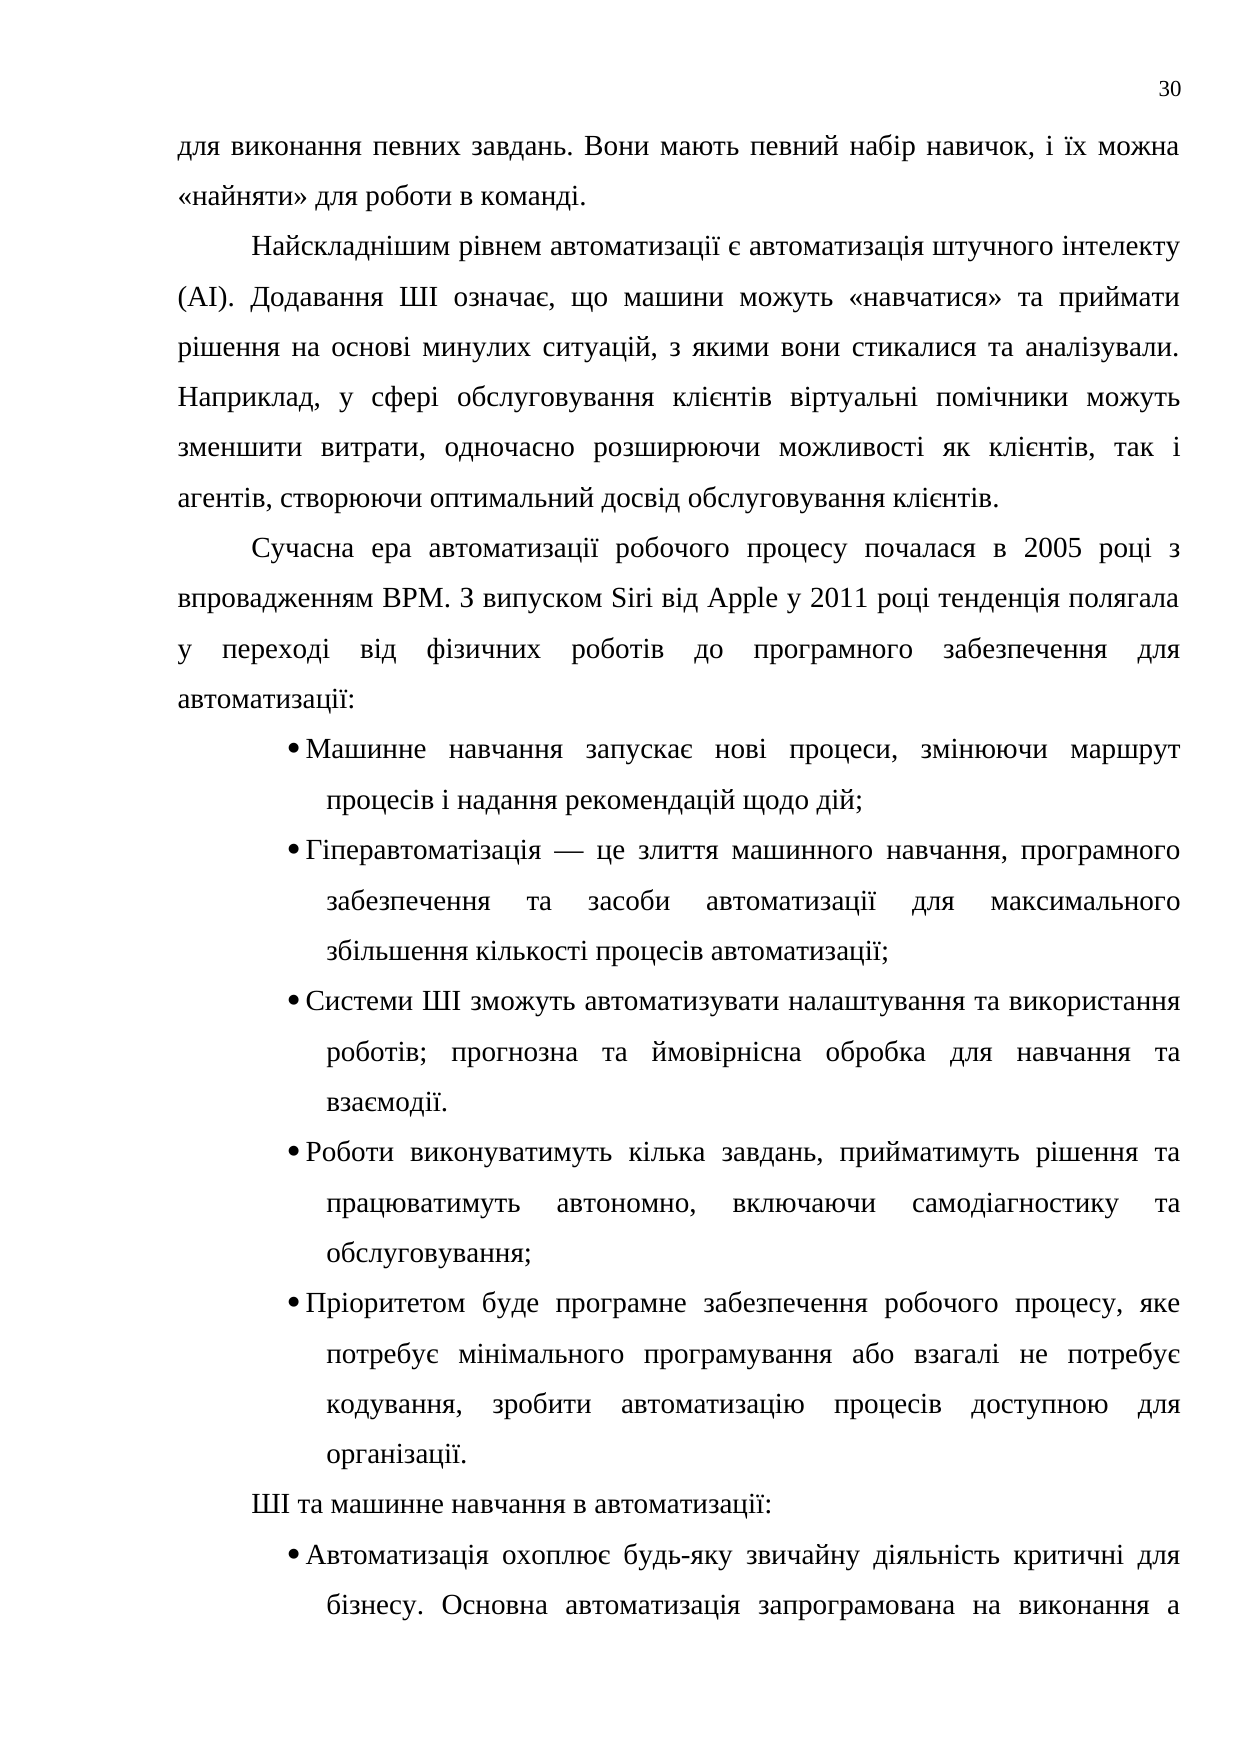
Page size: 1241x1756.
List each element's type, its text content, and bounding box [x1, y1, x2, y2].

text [177, 128, 1181, 212]
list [288, 1537, 1181, 1621]
list Системи ШІ зможуть автоматизувати налаштування та використання роботів; прогнозна та ймовірнісна обробка для навчання та взаємодії. [288, 983, 1181, 1117]
list Гіперавтоматізація — це злиття машинного навчання, програмного забезпечення та засоби автоматизації для максимального збільшення кількості процесів автоматизації; [288, 832, 1181, 966]
text ШІ та машинне навчання в автоматизації: [177, 1487, 1181, 1520]
list Машинне навчання запускає нові процеси, змінюючи маршрут процесів і надання рекомендацій щодо дій; [288, 731, 1181, 815]
text Сучасна ера автоматизації робочого процесу почалася в 2005 році з впровадженням BPM. З випуском Siri від Apple у 2011 році тенденція полягала у переході від фізичних роботів до програмного забезпечення для автоматизації: [177, 530, 1181, 715]
list Роботи виконуватимуть кілька завдань, прийматимуть рішення та працюватимуть автономно, включаючи самодіагностику та обслуговування; [288, 1134, 1181, 1268]
text Найскладнішим рівнем автоматизації є автоматизація штучного інтелекту (AI). Додавання ШІ означає, що машини можуть «навчатися» та приймати рішення на основі минулих ситуацій, з якими вони стикалися та аналізували. Наприклад, у сфері обслуговування клієнтів віртуальні помічники можуть зменшити витрати, одночасно розширюючи можливості як клієнтів, так і агентів, створюючи оптимальний досвід обслуговування клієнтів. [177, 228, 1181, 513]
list Пріоритетом буде програмне забезпечення робочого процесу, яке потребує мінімального програмування або взагалі не потребує кодування, зробити автоматизацію процесів доступною для організації. [288, 1285, 1181, 1470]
